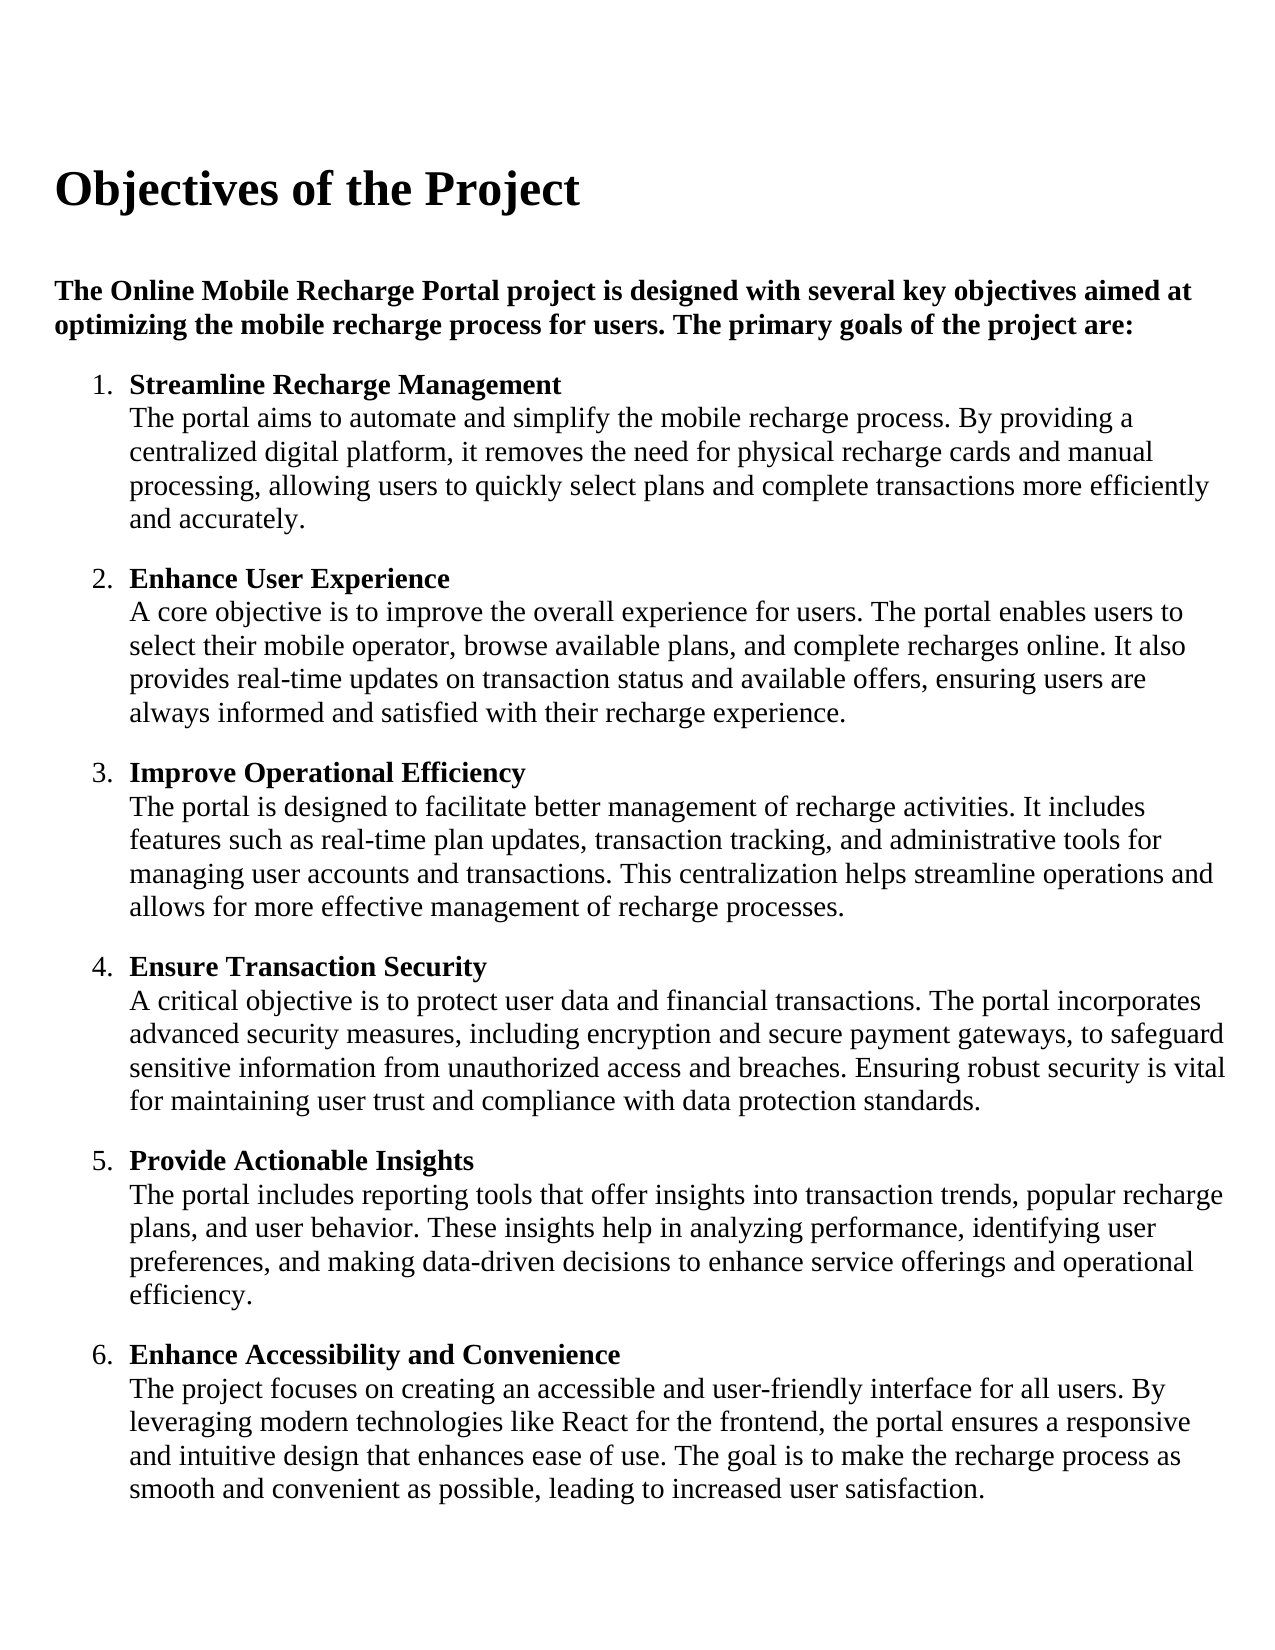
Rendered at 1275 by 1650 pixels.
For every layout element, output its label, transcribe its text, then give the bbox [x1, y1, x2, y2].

list Ensure Transaction Security A critical objective is to protect user data and financial transactions. The portal incorporates advanced security measures, including encryption and secure payment gateways, to safeguard sensitive information from unauthorized access and breaches. Ensuring robust security is vital for maintaining user trust and compliance with data protection standards. [92, 949, 1227, 1143]
list Enhance User Experience A core objective is to improve the overall experience for users. The portal enables users to select their mobile operator, browse available plans, and complete recharges online. It also provides real-time updates on transaction status and available offers, ensuring users are always informed and satisfied with their recharge experience. [92, 561, 1227, 755]
list Improve Operational Efficiency The portal is designed to facilitate better management of recharge activities. It includes features such as real-time plan updates, transaction tracking, and administrative tools for managing user accounts and transactions. This centralization helps streamline operations and allows for more effective management of recharge processes. [92, 755, 1227, 949]
text The Online Mobile Recharge Portal project is designed with several key objectives aimed at optimizing the mobile recharge process for users. The primary goals of the project are: [54, 273, 1227, 367]
text Objectives of the Project [54, 158, 1227, 216]
list Streamline Recharge Management The portal aims to automate and simplify the mobile recharge process. By providing a centralized digital platform, it removes the need for physical recharge cards and manual processing, allowing users to quickly select plans and complete transactions more efficiently and accurately. [92, 367, 1227, 561]
list Enhance Accessibility and Convenience The project focuses on creating an accessible and user-friendly interface for all users. By leveraging modern technologies like React for the frontend, the portal ensures a responsive and intuitive design that enhances ease of use. The goal is to make the recharge process as smooth and convenient as possible, leading to increased user satisfaction. [92, 1337, 1227, 1505]
list Provide Actionable Insights The portal includes reporting tools that offer insights into transaction trends, popular recharge plans, and user behavior. These insights help in analyzing performance, identifying user preferences, and making data-driven decisions to enhance service offerings and operational efficiency. [92, 1143, 1227, 1337]
